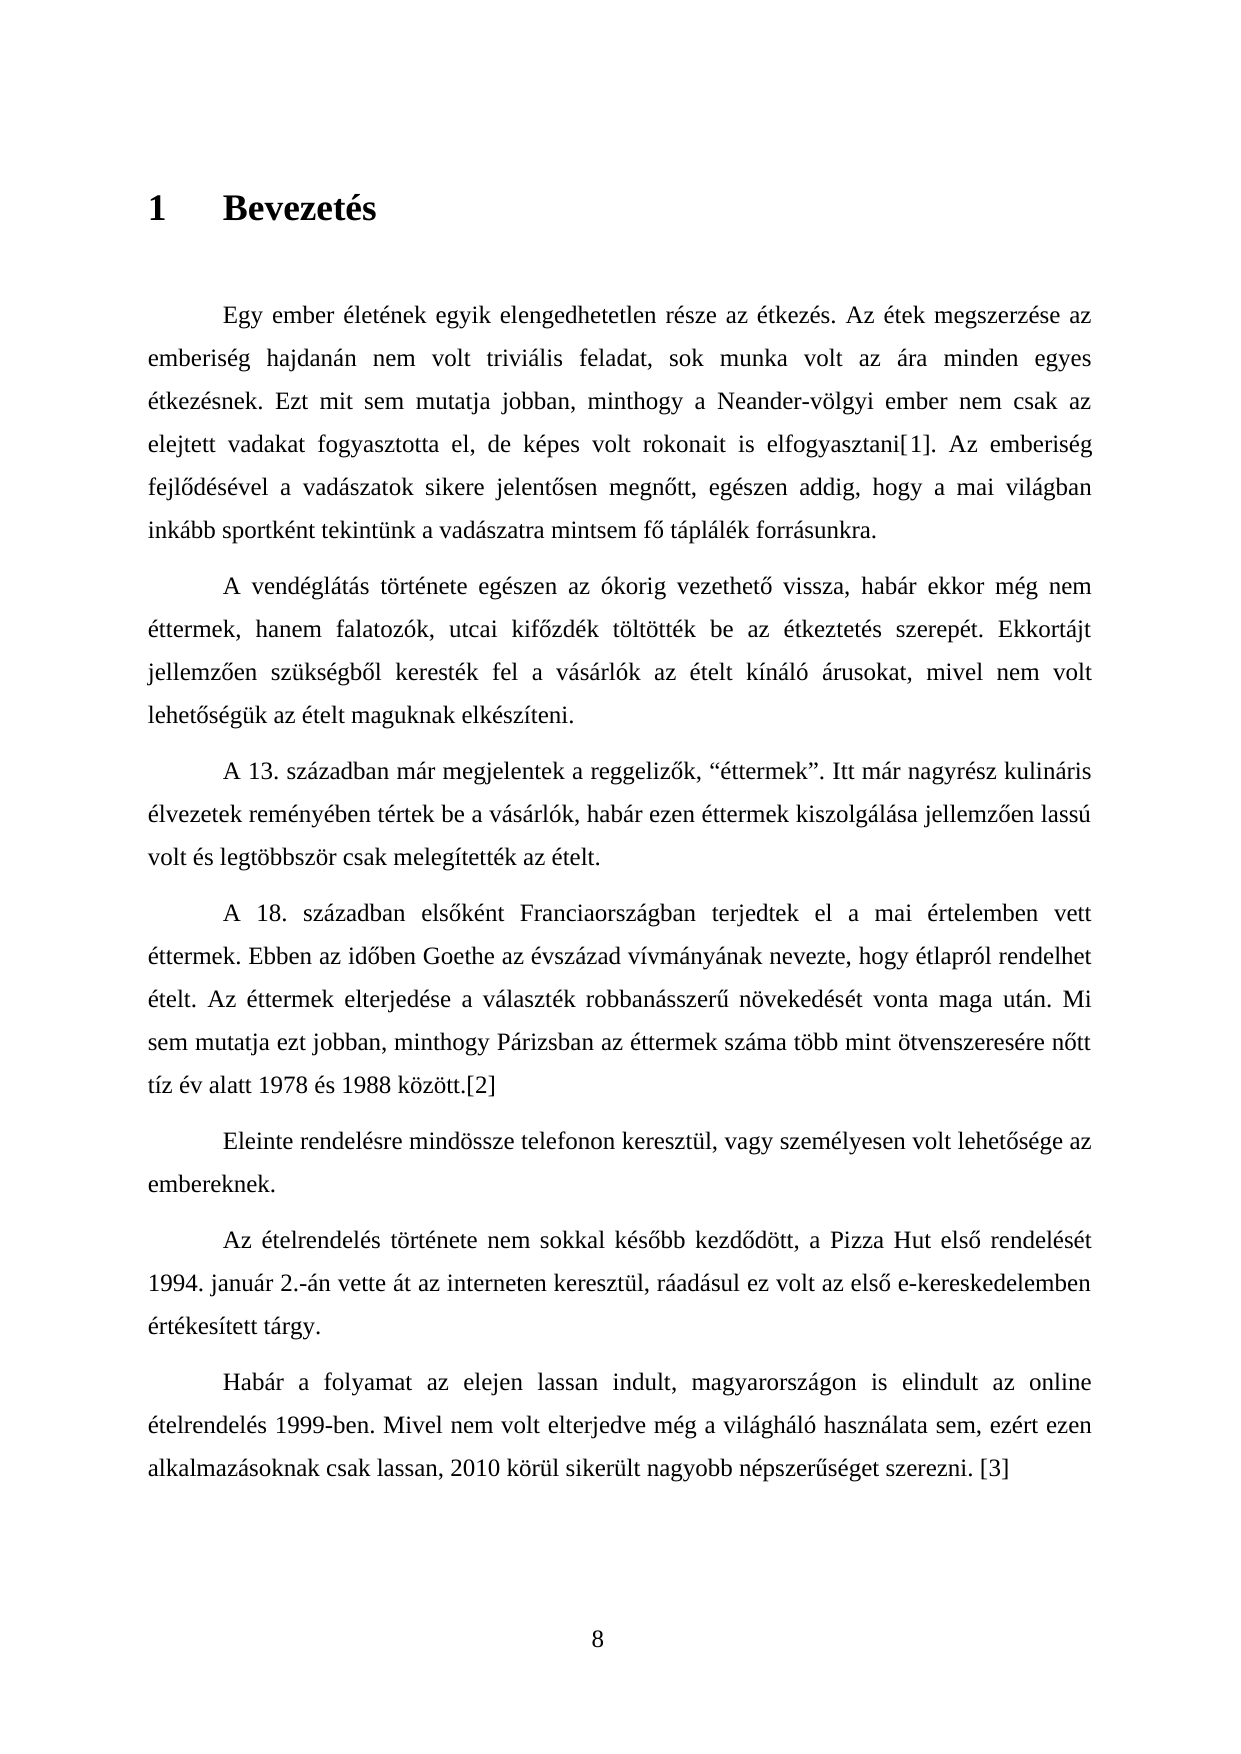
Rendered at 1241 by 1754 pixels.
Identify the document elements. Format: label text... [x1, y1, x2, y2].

text Egy ember életének egyik elengedhetetlen része az étkezés. Az étek megszerzése az emberiség hajdanán nem volt triviális feladat, sok munka volt az ára minden egyes étkezésnek. Ezt mit sem mutatja jobban, minthogy a Neander-völgyi ember nem csak az elejtett vadakat fogyasztotta el, de képes volt rokonait is elfogyasztani[]. Az emberiség fejlődésével a vadászatok sikere jelentősen megnőtt, egészen addig, hogy a mai világban inkább sportként tekintünk a vadászatra mintsem fő táplálék forrásunkra. [148, 300, 1092, 544]
text A 13. században már megjelentek a reggelizők, “éttermek”. Itt már nagyrész kulináris élvezetek reményében tértek be a vásárlók, habár ezen éttermek kiszolgálása jellemzően lassú volt és legtöbbször csak melegítették az ételt. [148, 756, 1092, 871]
subtitle Bevezetés [148, 185, 1092, 228]
text Eleinte rendelésre mindössze telefonon keresztül, vagy személyesen volt lehetősége az embereknek. [148, 1126, 1092, 1198]
text Habár a folyamat az elejen lassan indult, magyarországon is elindult az online ételrendelés 1999-ben. Mivel nem volt elterjedve még a világháló használata sem, ezért ezen alkalmazásoknak csak lassan, 2010 körül sikerült nagyobb népszerűséget szerezni. [] [148, 1367, 1092, 1482]
text Az ételrendelés története nem sokkal később kezdődött, a Pizza Hut első rendelését 1994. január 2.-án vette át az interneten keresztül, ráadásul ez volt az első e-kereskedelemben értékesített tárgy. [148, 1225, 1092, 1340]
text A 18. században elsőként Franciaországban terjedtek el a mai értelemben vett éttermek. Ebben az időben Goethe az évszázad vívmányának nevezte, hogy étlapról rendelhet ételt. Az éttermek elterjedése a választék robbanásszerű növekedését vonta maga után. Mi sem mutatja ezt jobban, minthogy Párizsban az éttermek száma több mint ötvenszeresére nőtt tíz év alatt 1978 és 1988 között.[] [148, 898, 1092, 1099]
text A vendéglátás története egészen az ókorig vezethető vissza, habár ekkor még nem éttermek, hanem falatozók, utcai kifőzdék töltötték be az étkeztetés szerepét. Ekkortájt jellemzően szükségből keresték fel a vásárlók az ételt kínáló árusokat, mivel nem volt lehetőségük az ételt maguknak elkészíteni. [148, 571, 1092, 729]
